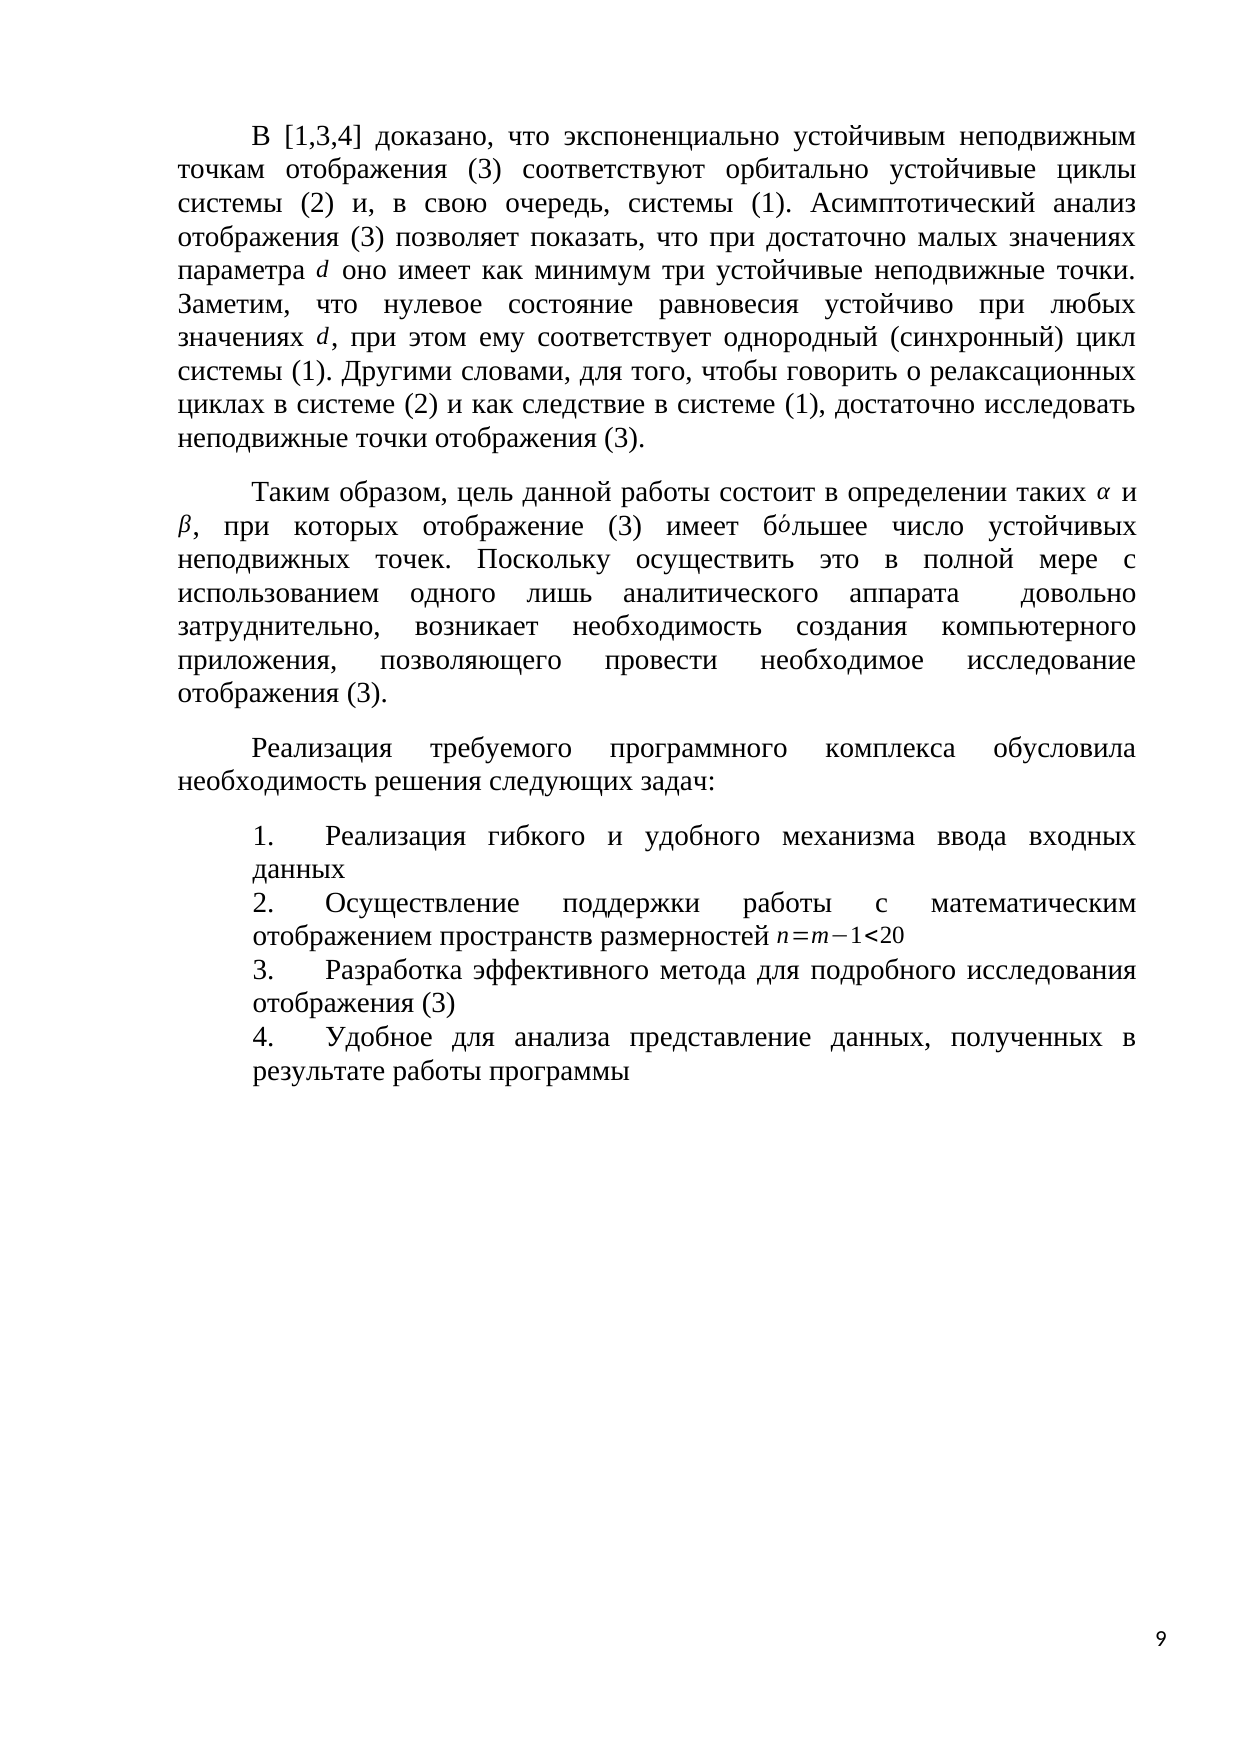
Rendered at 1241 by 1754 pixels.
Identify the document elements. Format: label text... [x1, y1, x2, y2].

text Реализация требуемого программного комплекса обусловила необходимость решения следующих задач: [177, 730, 1137, 797]
list Удобное для анализа представление данных, полученных в результате работы программы [252, 1019, 1137, 1086]
list Осуществление поддержки работы с математическим отображением пространств размерностей [252, 885, 1137, 952]
text В [1,3,4] доказано, что экспоненциально устойчивым неподвижным точкам отображения (3) соответствуют орбитально устойчивые циклы системы (2) и, в свою очередь, системы (1). Асимптотический анализ отображения (3) позволяет показать, что при достаточно малых значениях параметра оно имеет как минимум три устойчивые неподвижные точки. Заметим, что нулевое состояние равновесия устойчиво при любых значениях , при этом ему соответствует однородный (синхронный) цикл системы (1). Другими словами, для того, чтобы говорить о релаксационных циклах в системе (2) и как следствие в системе (1), достаточно исследовать неподвижные точки отображения (3). [177, 118, 1137, 453]
list Реализация гибкого и удобного механизма ввода входных данных [252, 818, 1137, 885]
list Разработка эффективного метода для подробного исследования отображения (3) [252, 952, 1137, 1019]
text Таким образом, цель данной работы состоит в определении таких и , при которых отображение (3) имеет бльшее число устойчивых неподвижных точек. Поскольку осуществить это в полной мере с использованием одного лишь аналитического аппарата довольно затруднительно, возникает необходимость создания компьютерного приложения, позволяющего провести необходимое исследование отображения (3). [177, 474, 1137, 709]
